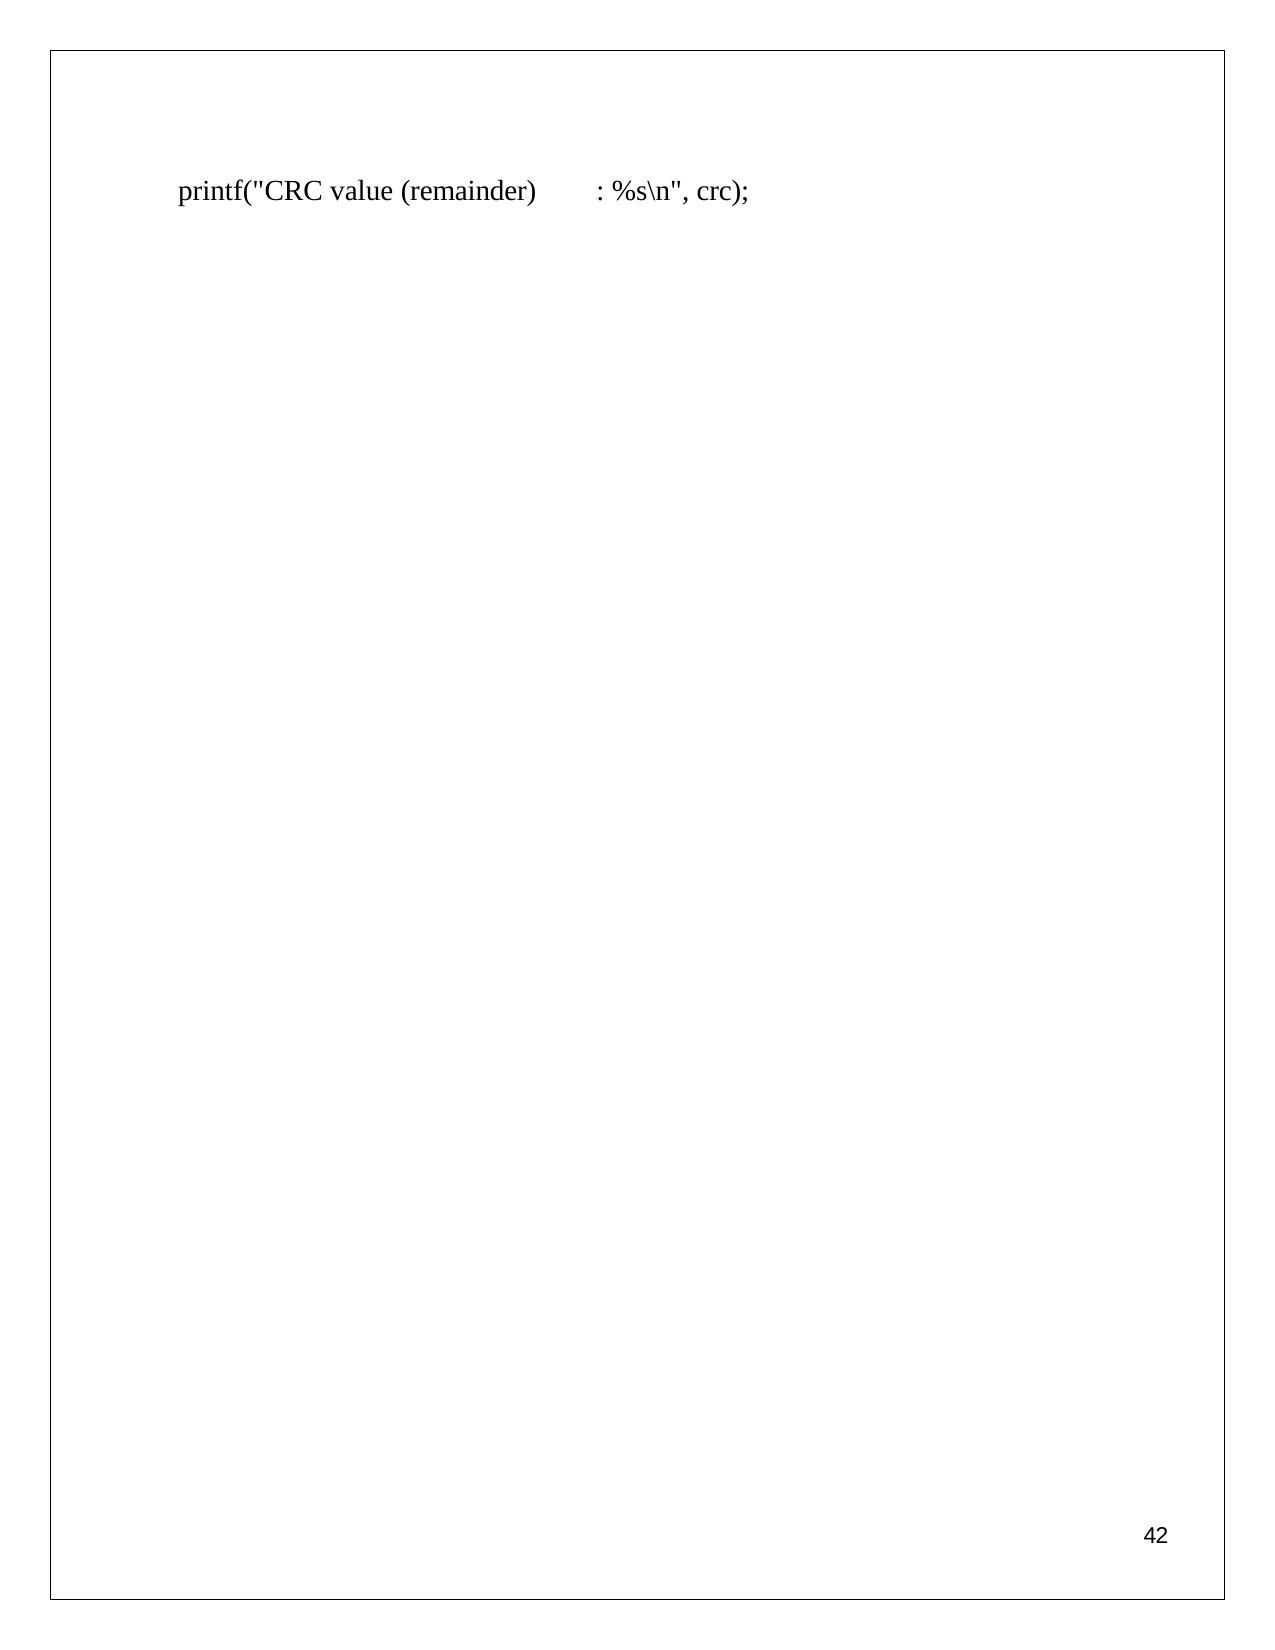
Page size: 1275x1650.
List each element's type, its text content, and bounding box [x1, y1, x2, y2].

text printf("CRC value (remainder) : %s\n", crc); [178, 173, 1162, 207]
